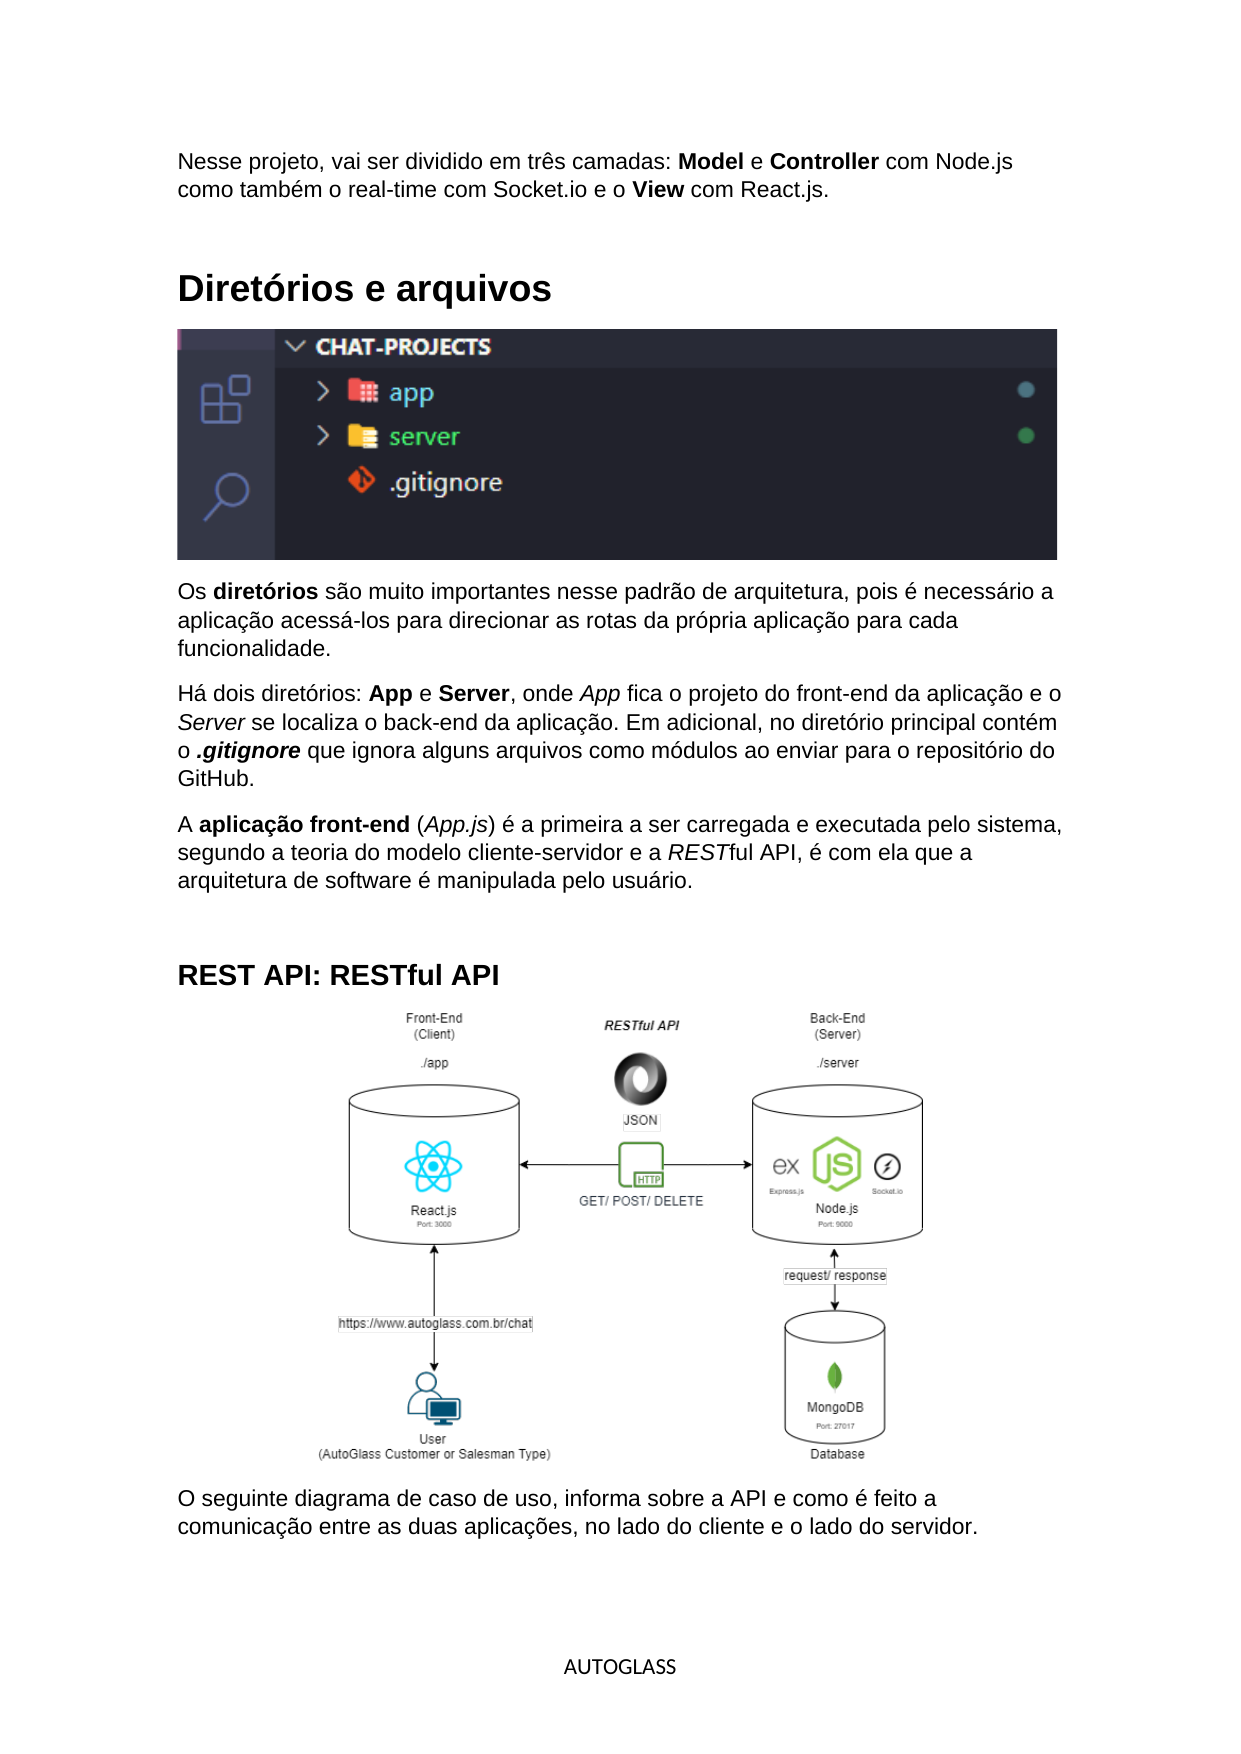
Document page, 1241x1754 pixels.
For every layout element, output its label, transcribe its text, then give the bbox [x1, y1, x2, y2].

text Diretórios e arquivos [177, 266, 1063, 309]
text REST API: RESTful API [177, 958, 1063, 991]
text Os diretórios são muito importantes nesse padrão de arquitetura, pois é necessário a aplicação acessá-los para direcionar as rotas da própria aplicação para cada funcionalidade. [177, 578, 1063, 661]
text O seguinte diagrama de caso de uso, informa sobre a API e como é feito a comunicação entre as duas aplicações, no lado do cliente e o lado do servidor. [177, 1485, 1063, 1540]
text Há dois diretórios: App e Server, onde App fica o projeto do front-end da aplicação e o Server se localiza o back-end da aplicação. Em adicional, no diretório principal contém o .gitignore que ignora alguns arquivos como módulos ao enviar para o repositório do GitHub. [177, 680, 1063, 792]
text A aplicação front-end (App.js) é a primeira a ser carregada e executada pelo sistema, segundo a teoria do modelo cliente-servidor e a RESTful API, é com ela que a arquitetura de software é manipulada pelo usuário. [177, 811, 1063, 894]
text Nesse projeto, vai ser dividido em três camadas: Model e Controller com Node.js como também o real-time com Socket.io e o View com React.js. [177, 148, 1063, 202]
picture [318, 1010, 923, 1466]
picture [177, 329, 1058, 560]
